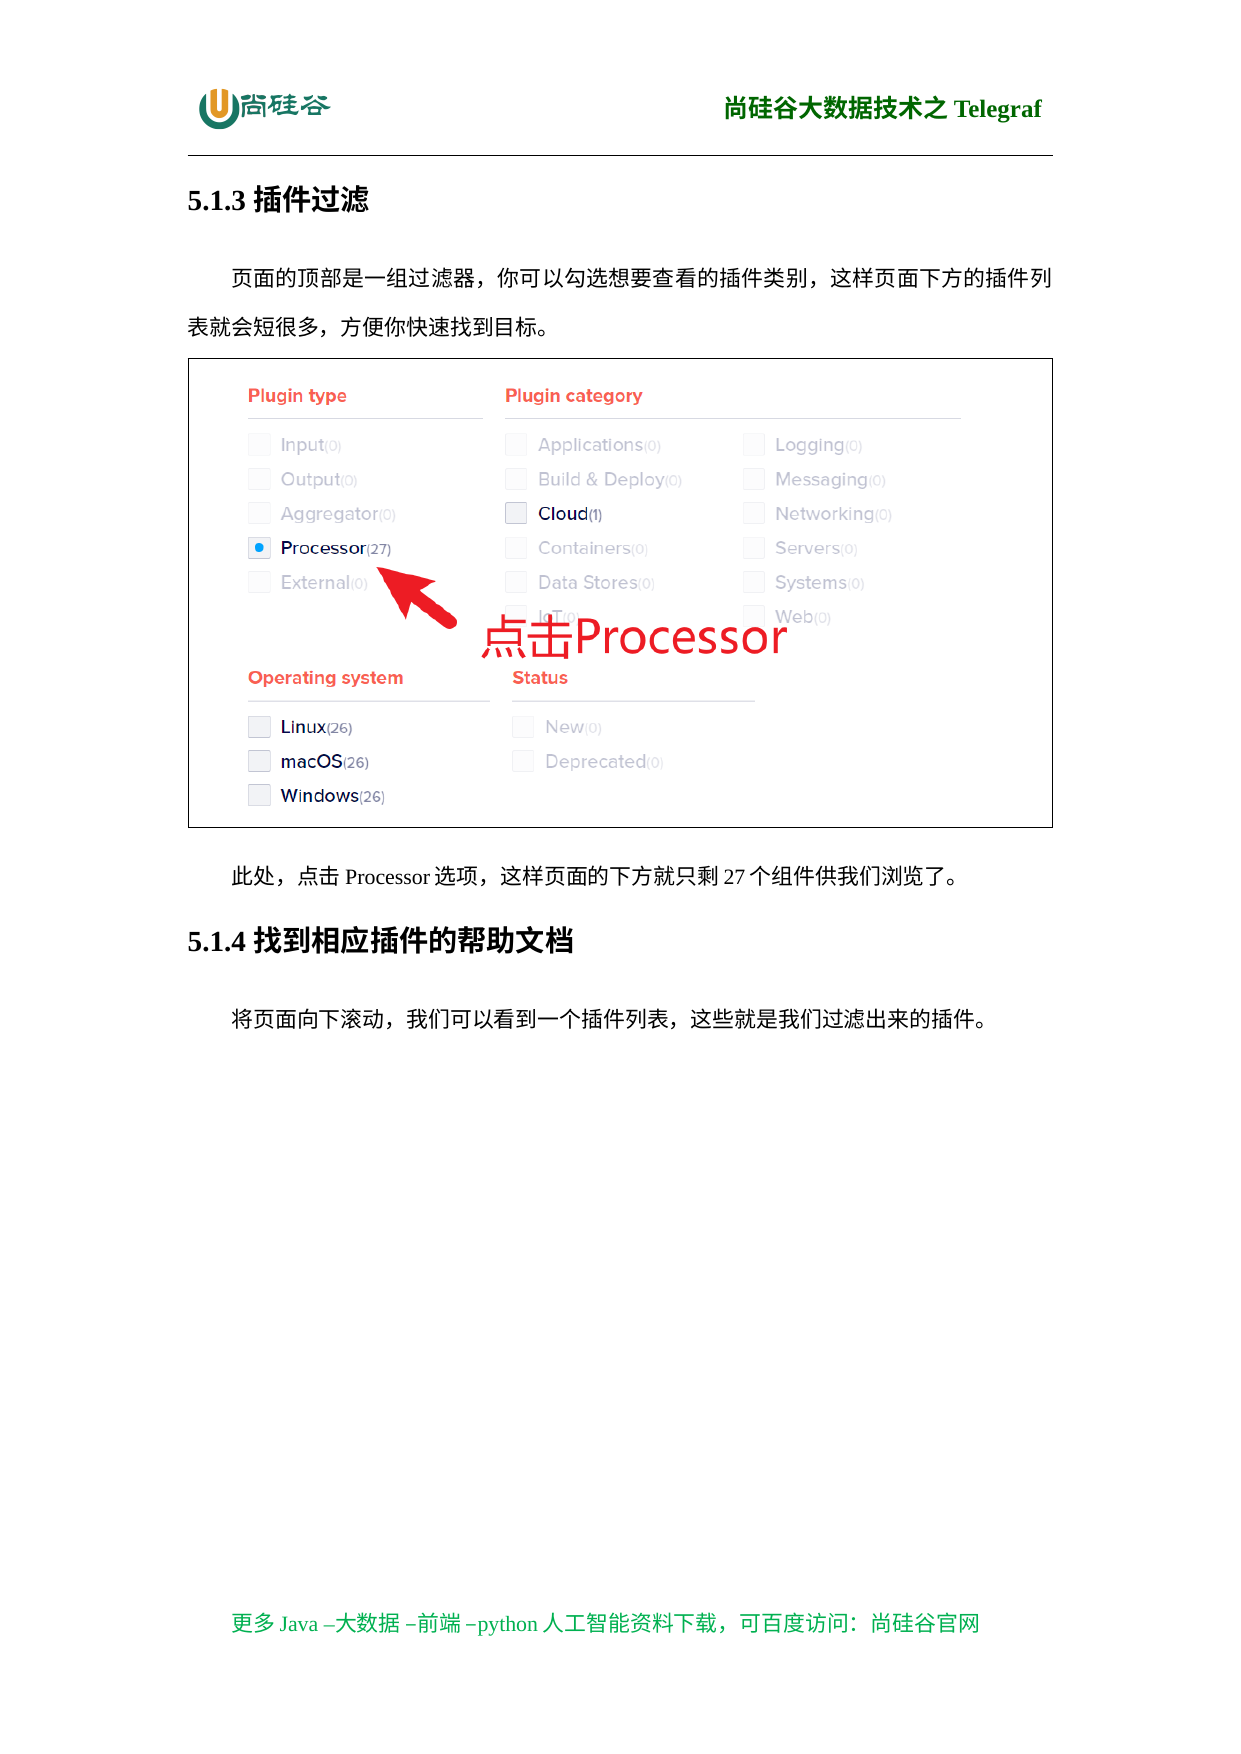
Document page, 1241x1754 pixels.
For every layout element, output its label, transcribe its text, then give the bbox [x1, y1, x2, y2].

subtitle 找到相应插件的帮助文档 [187, 907, 1053, 972]
subtitle 插件过滤 [187, 166, 1053, 231]
picture [189, 359, 1052, 827]
text 将页面向下滚动，我们可以看到一个插件列表，这些就是我们过滤出来的插件。 [187, 1002, 1053, 1034]
text 此处，点击Processor选项，这样页面的下方就只剩27个组件供我们浏览了。 [187, 858, 1053, 891]
picture [198, 88, 332, 130]
text 页面的顶部是一组过滤器，你可以勾选想要查看的插件类别，这样页面下方的插件列表就会短很多，方便你快速找到目标。 [187, 261, 1053, 342]
